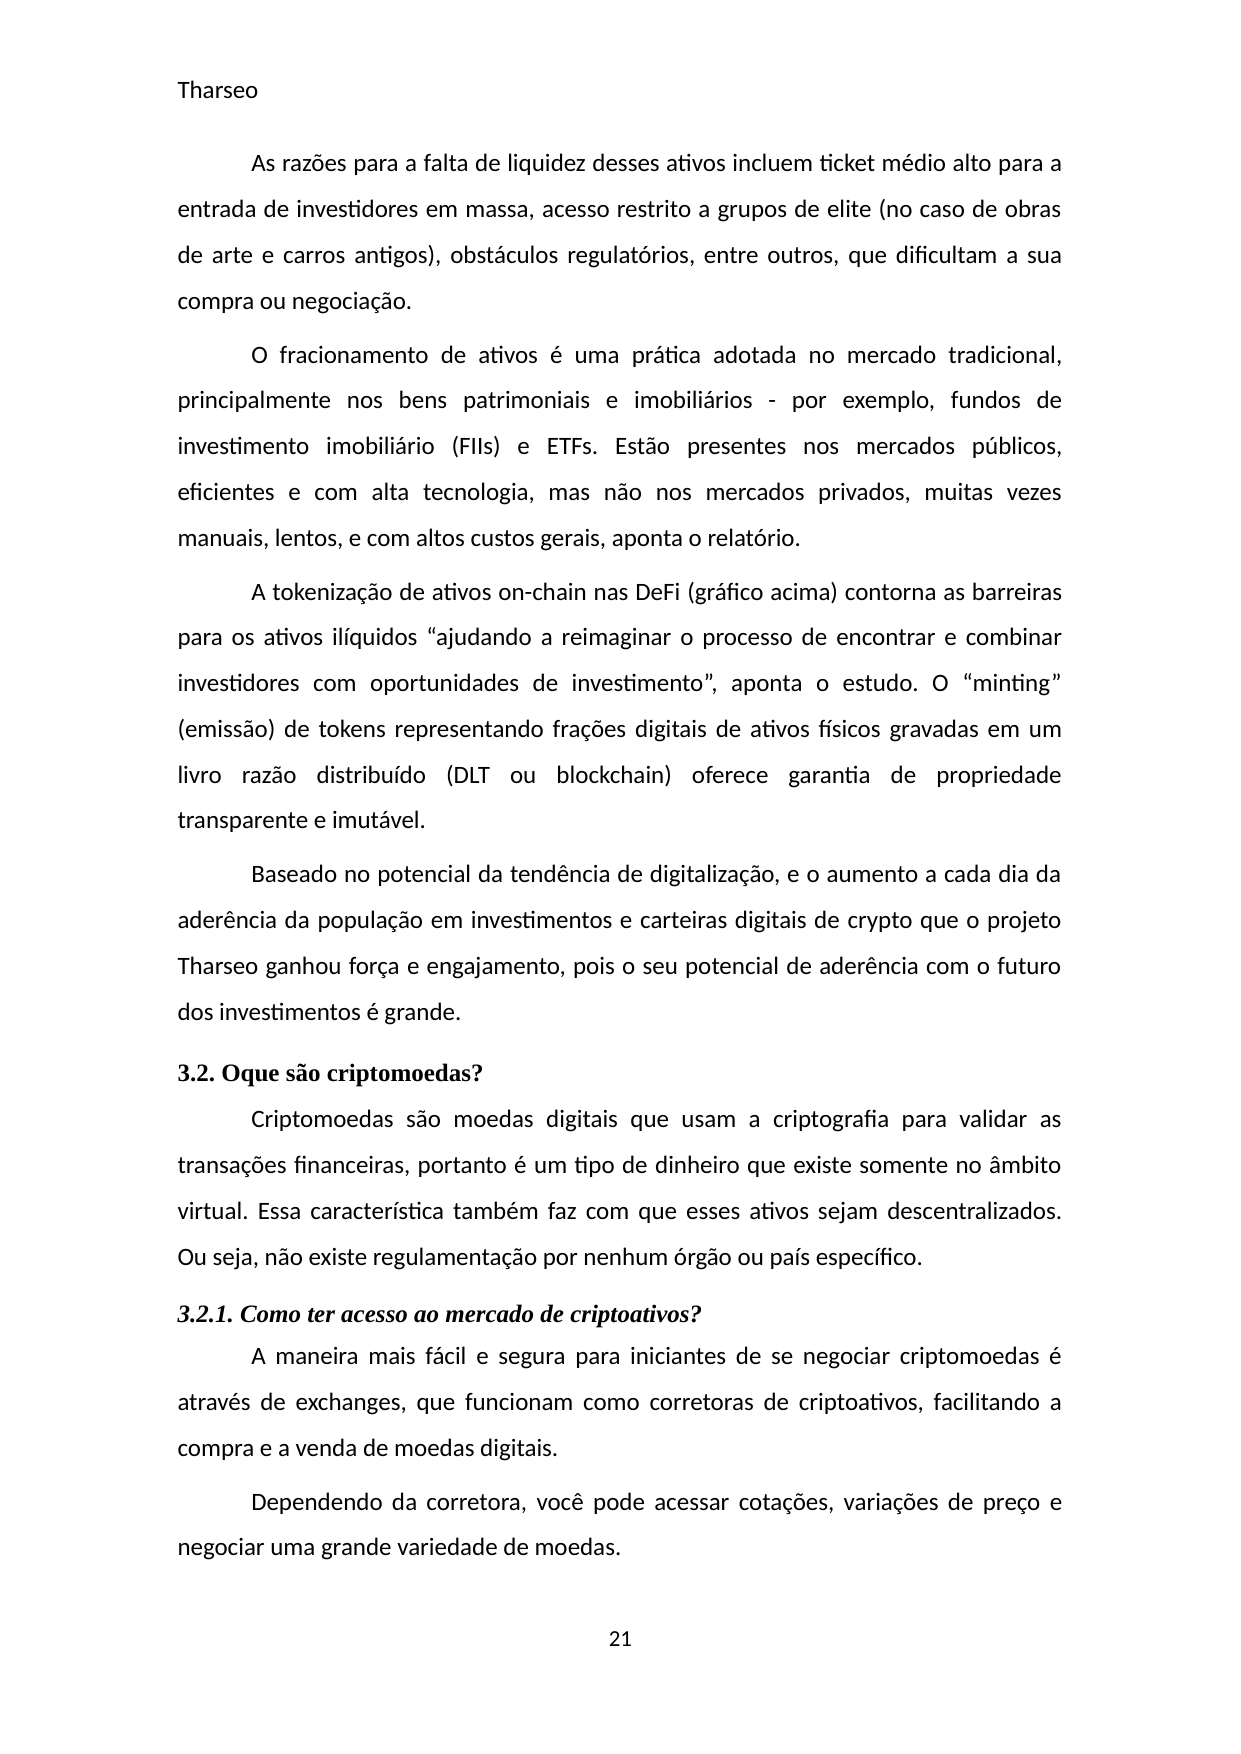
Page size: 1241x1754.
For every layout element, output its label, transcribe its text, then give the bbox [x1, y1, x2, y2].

text A tokenização de ativos on-chain nas DeFi (gráfico acima) contorna as barreiras para os ativos ilíquidos “ajudando a reimaginar o processo de encontrar e combinar investidores com oportunidades de investimento”, aponta o estudo. O “minting” (emissão) de tokens representando frações digitais de ativos físicos gravadas em um livro razão distribuído (DLT ou blockchain) oferece garantia de propriedade transparente e imutável. [177, 576, 1063, 835]
subtitle 3.2. Oque são criptomoedas? [177, 1058, 1063, 1087]
text Baseado no potencial da tendência de digitalização, e o aumento a cada dia da aderência da população em investimentos e carteiras digitais de crypto que o projeto Tharseo ganhou força e engajamento, pois o seu potencial de aderência com o futuro dos investimentos é grande. [177, 858, 1063, 1026]
text Criptomoedas são moedas digitais que usam a criptografia para validar as transações financeiras, portanto é um tipo de dinheiro que existe somente no âmbito virtual. Essa característica também faz com que esses ativos sejam descentralizados. Ou seja, não existe regulamentação por nenhum órgão ou país específico. [177, 1103, 1063, 1271]
text As razões para a falta de liquidez desses ativos incluem ticket médio alto para a entrada de investidores em massa, acesso restrito a grupos de elite (no caso de obras de arte e carros antigos), obstáculos regulatórios, entre outros, que dificultam a sua compra ou negociação. [177, 148, 1063, 315]
text A maneira mais fácil e segura para iniciantes de se negociar criptomoedas é através de exchanges, que funcionam como corretoras de criptoativos, facilitando a compra e a venda de moedas digitais. [177, 1340, 1063, 1462]
subtitle 3.2.1. Como ter acesso ao mercado de criptoativos? [177, 1299, 1063, 1328]
text Dependendo da corretora, você pode acessar cotações, variações de preço e negociar uma grande variedade de moedas. [177, 1486, 1063, 1562]
text O fracionamento de ativos é uma prática adotada no mercado tradicional, principalmente nos bens patrimoniais e imobiliários - por exemplo, fundos de investimento imobiliário (FIIs) e ETFs. Estão presentes nos mercados públicos, eficientes e com alta tecnologia, mas não nos mercados privados, muitas vezes manuais, lentos, e com altos custos gerais, aponta o relatório. [177, 339, 1063, 552]
